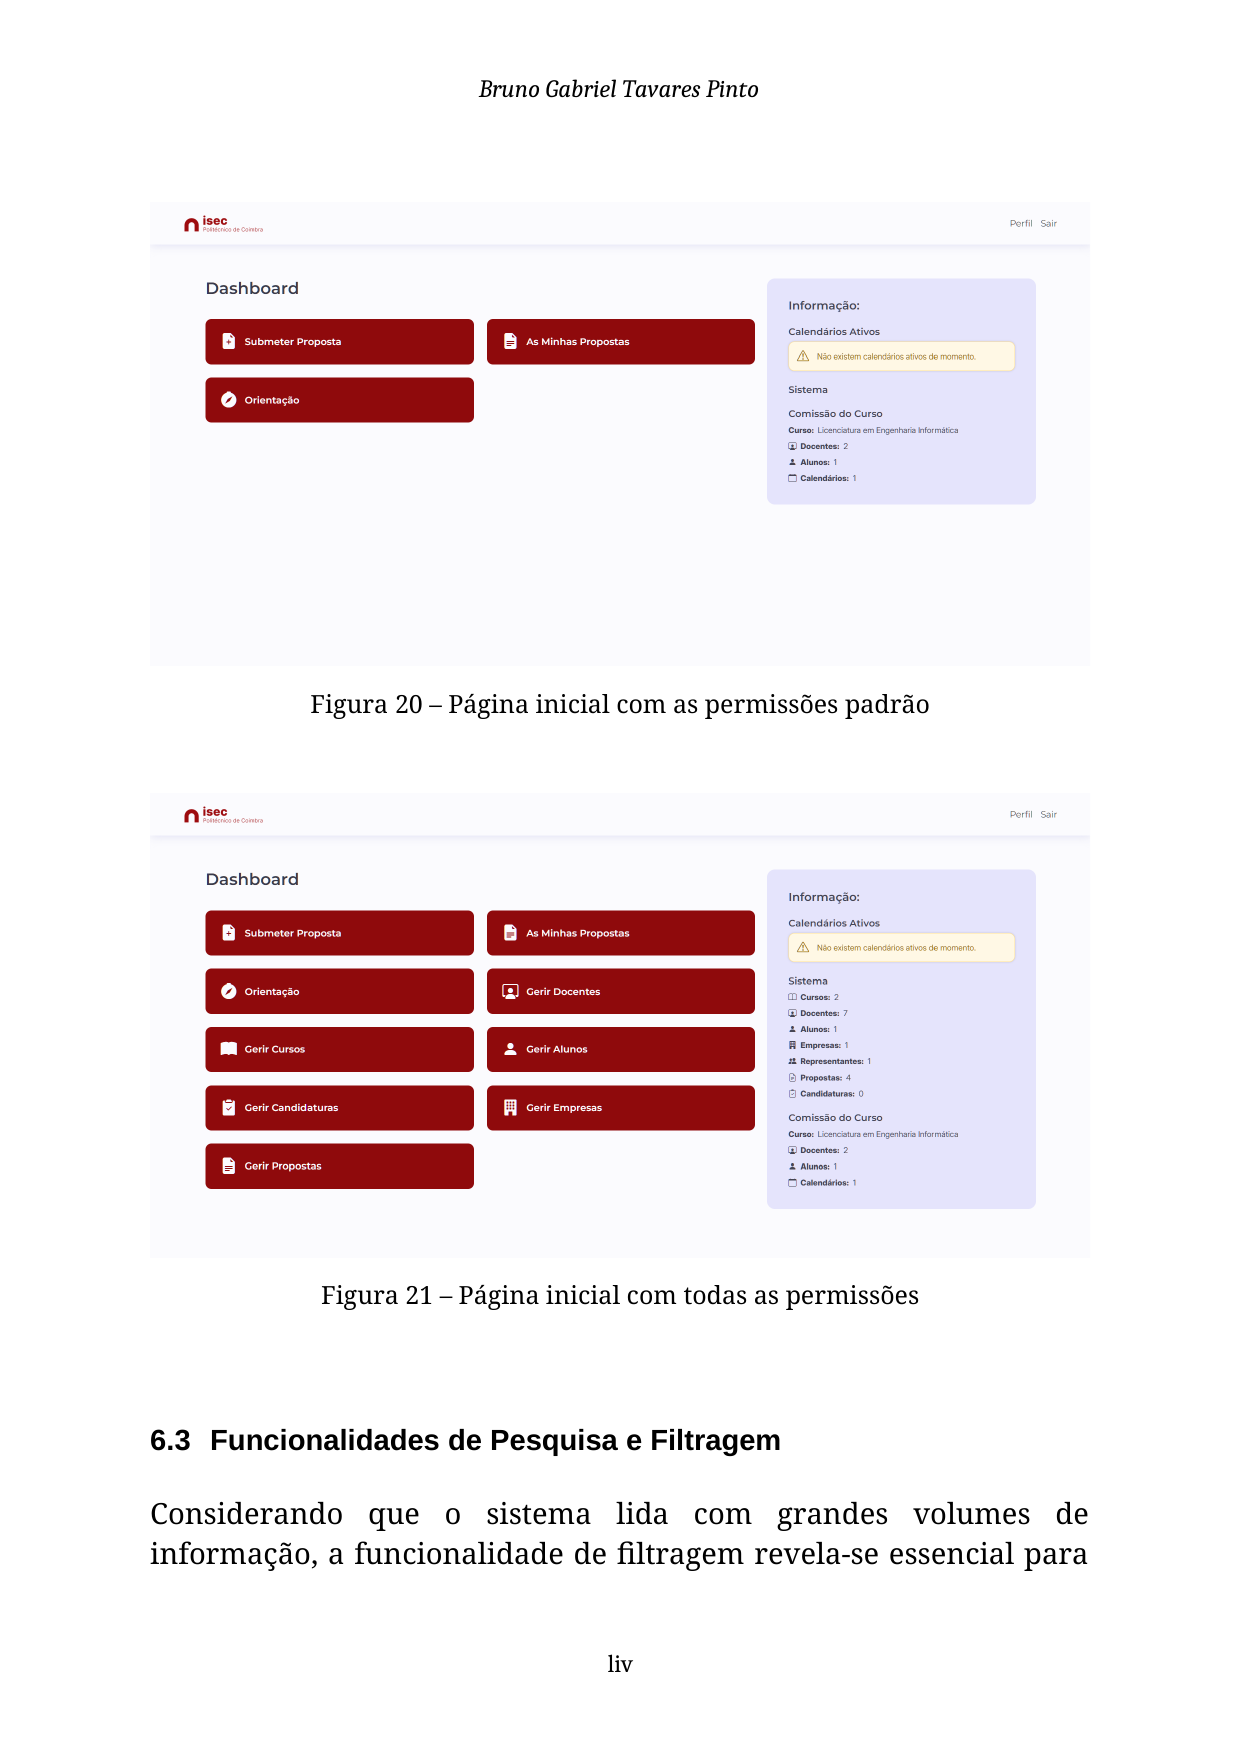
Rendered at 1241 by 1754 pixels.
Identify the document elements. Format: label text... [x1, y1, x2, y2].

text Figura 21 – Página inicial com todas as permissões [150, 1278, 1090, 1312]
picture [150, 793, 1091, 1258]
text Figura 20 – Página inicial com as permissões padrão [150, 687, 1090, 721]
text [150, 1494, 1090, 1573]
picture [150, 202, 1091, 666]
subtitle Funcionalidades de Pesquisa e Filtragem [150, 1423, 1090, 1456]
